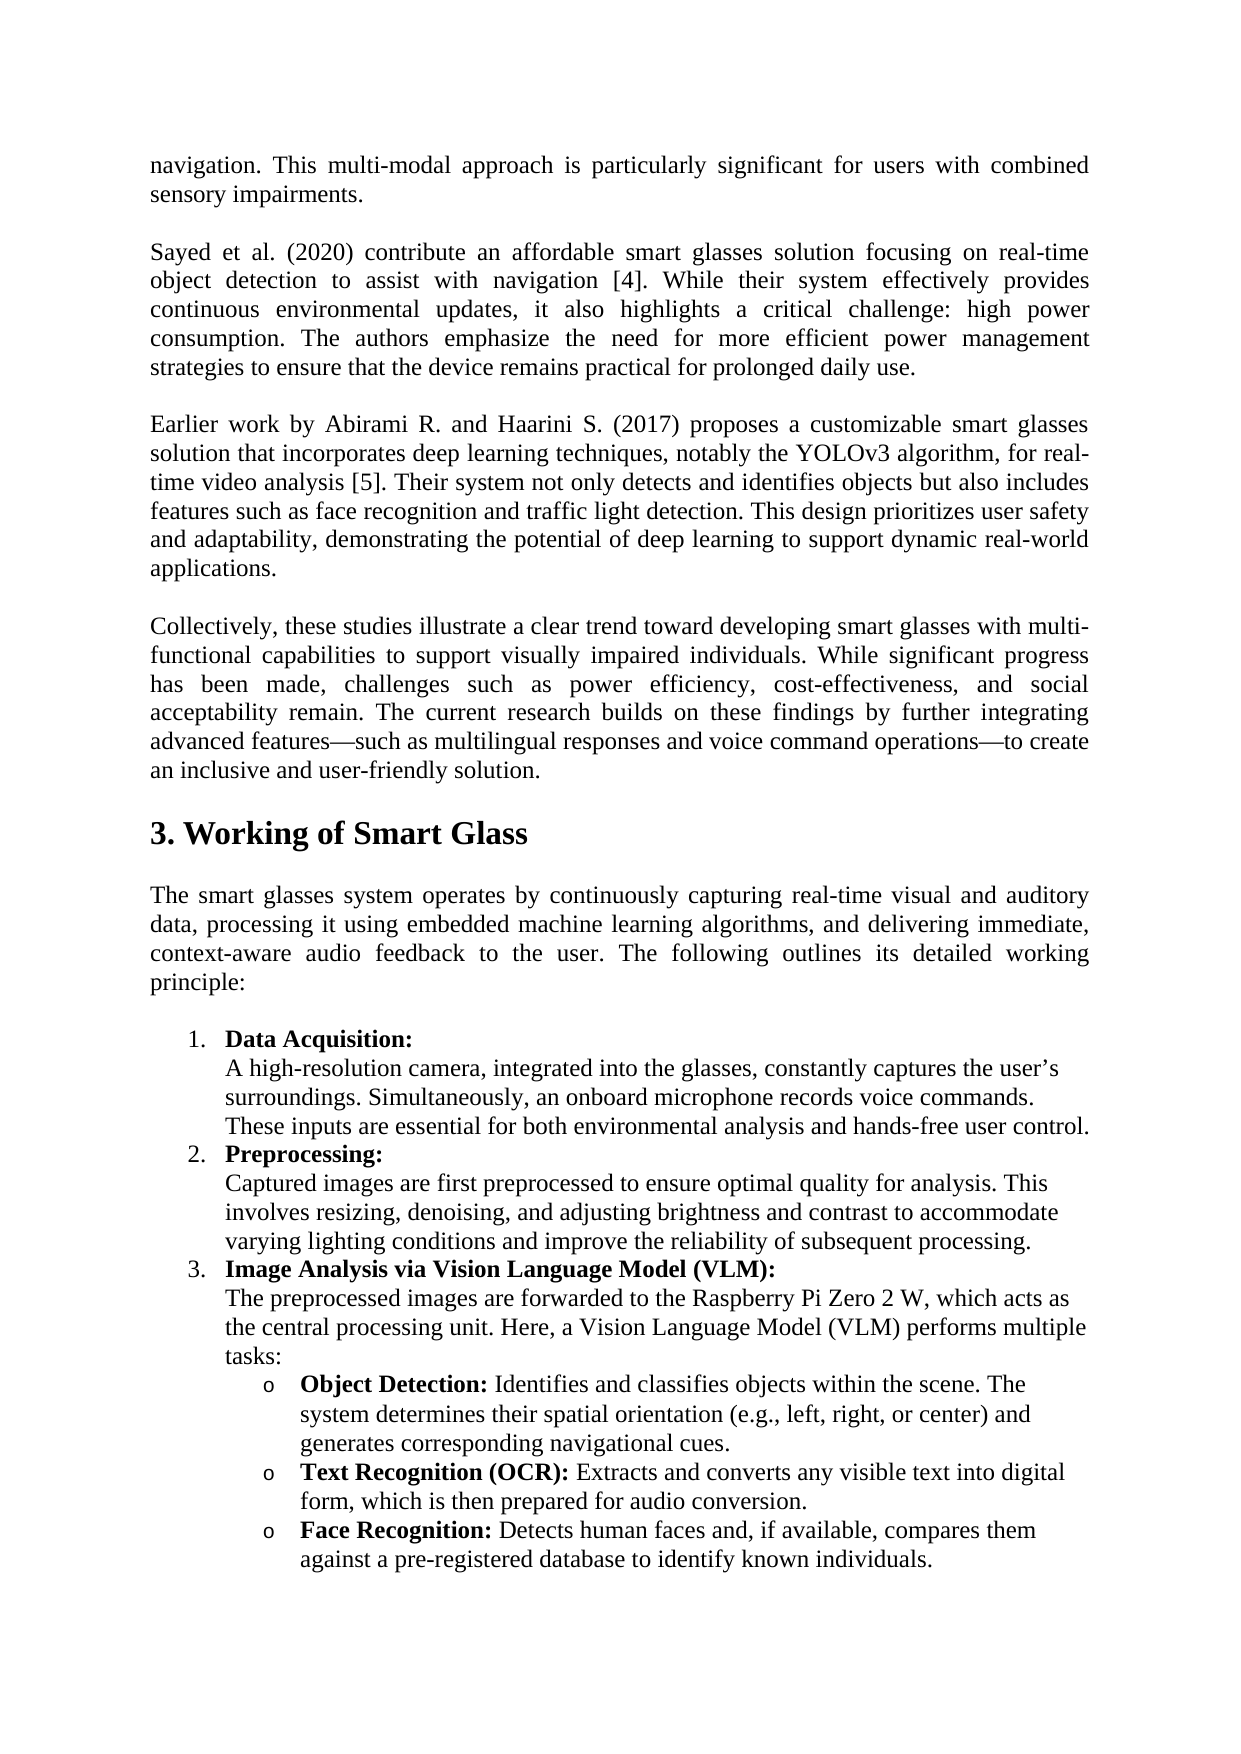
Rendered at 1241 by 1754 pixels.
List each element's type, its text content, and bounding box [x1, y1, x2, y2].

text Collectively, these studies illustrate a clear trend toward developing smart glasses with multi-functional capabilities to support visually impaired individuals. While significant progress has been made, challenges such as power efficiency, cost-effectiveness, and social acceptability remain. The current research builds on these findings by further integrating advanced features—such as multilingual responses and voice command operations—to create an inclusive and user-friendly solution. [150, 611, 1090, 784]
list Data Acquisition: A high-resolution camera, integrated into the glasses, constantly captures the user’s surroundings. Simultaneously, an onboard microphone records voice commands. These inputs are essential for both environmental analysis and hands-free user control. [187, 1024, 1090, 1139]
list Preprocessing: Captured images are first preprocessed to ensure optimal quality for analysis. This involves resizing, denoising, and adjusting brightness and contrast to accommodate varying lighting conditions and improve the reliability of subsequent processing. [187, 1139, 1090, 1254]
text Earlier work by Abirami R. and Haarini S. (2017) proposes a customizable smart glasses solution that incorporates deep learning techniques, notably the YOLOv3 algorithm, for real-time video analysis [5]. Their system not only detects and identifies objects but also includes features such as face recognition and traffic light detection. This design prioritizes user safety and adaptability, demonstrating the potential of deep learning to support dynamic real-world applications. [150, 409, 1090, 582]
list Object Detection: Identifies and classifies objects within the scene. The system determines their spatial orientation (e.g., left, right, or center) and generates corresponding navigational cues. [262, 1369, 1090, 1457]
list Image Analysis via Vision Language Model (VLM): The preprocessed images are forwarded to the Raspberry Pi Zero 2 W, which acts as the central processing unit. Here, a Vision Language Model (VLM) performs multiple tasks: [187, 1254, 1090, 1369]
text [150, 150, 1090, 207]
text Sayed et al. (2020) contribute an affordable smart glasses solution focusing on real-time object detection to assist with navigation [4]. While their system effectively provides continuous environmental updates, it also highlights a critical challenge: high power consumption. The authors emphasize the need for more efficient power management strategies to ensure that the device remains practical for prolonged daily use. [150, 237, 1090, 380]
text 3. Working of Smart Glass [150, 813, 1090, 851]
list Text Recognition (OCR): Extracts and converts any visible text into digital form, which is then prepared for audio conversion. [262, 1457, 1090, 1515]
list Face Recognition: Detects human faces and, if available, compares them against a pre-registered database to identify known individuals. [262, 1515, 1090, 1573]
text The smart glasses system operates by continuously capturing real-time visual and auditory data, processing it using embedded machine learning algorithms, and delivering immediate, context-aware audio feedback to the user. The following outlines its detailed working principle: [150, 880, 1090, 995]
